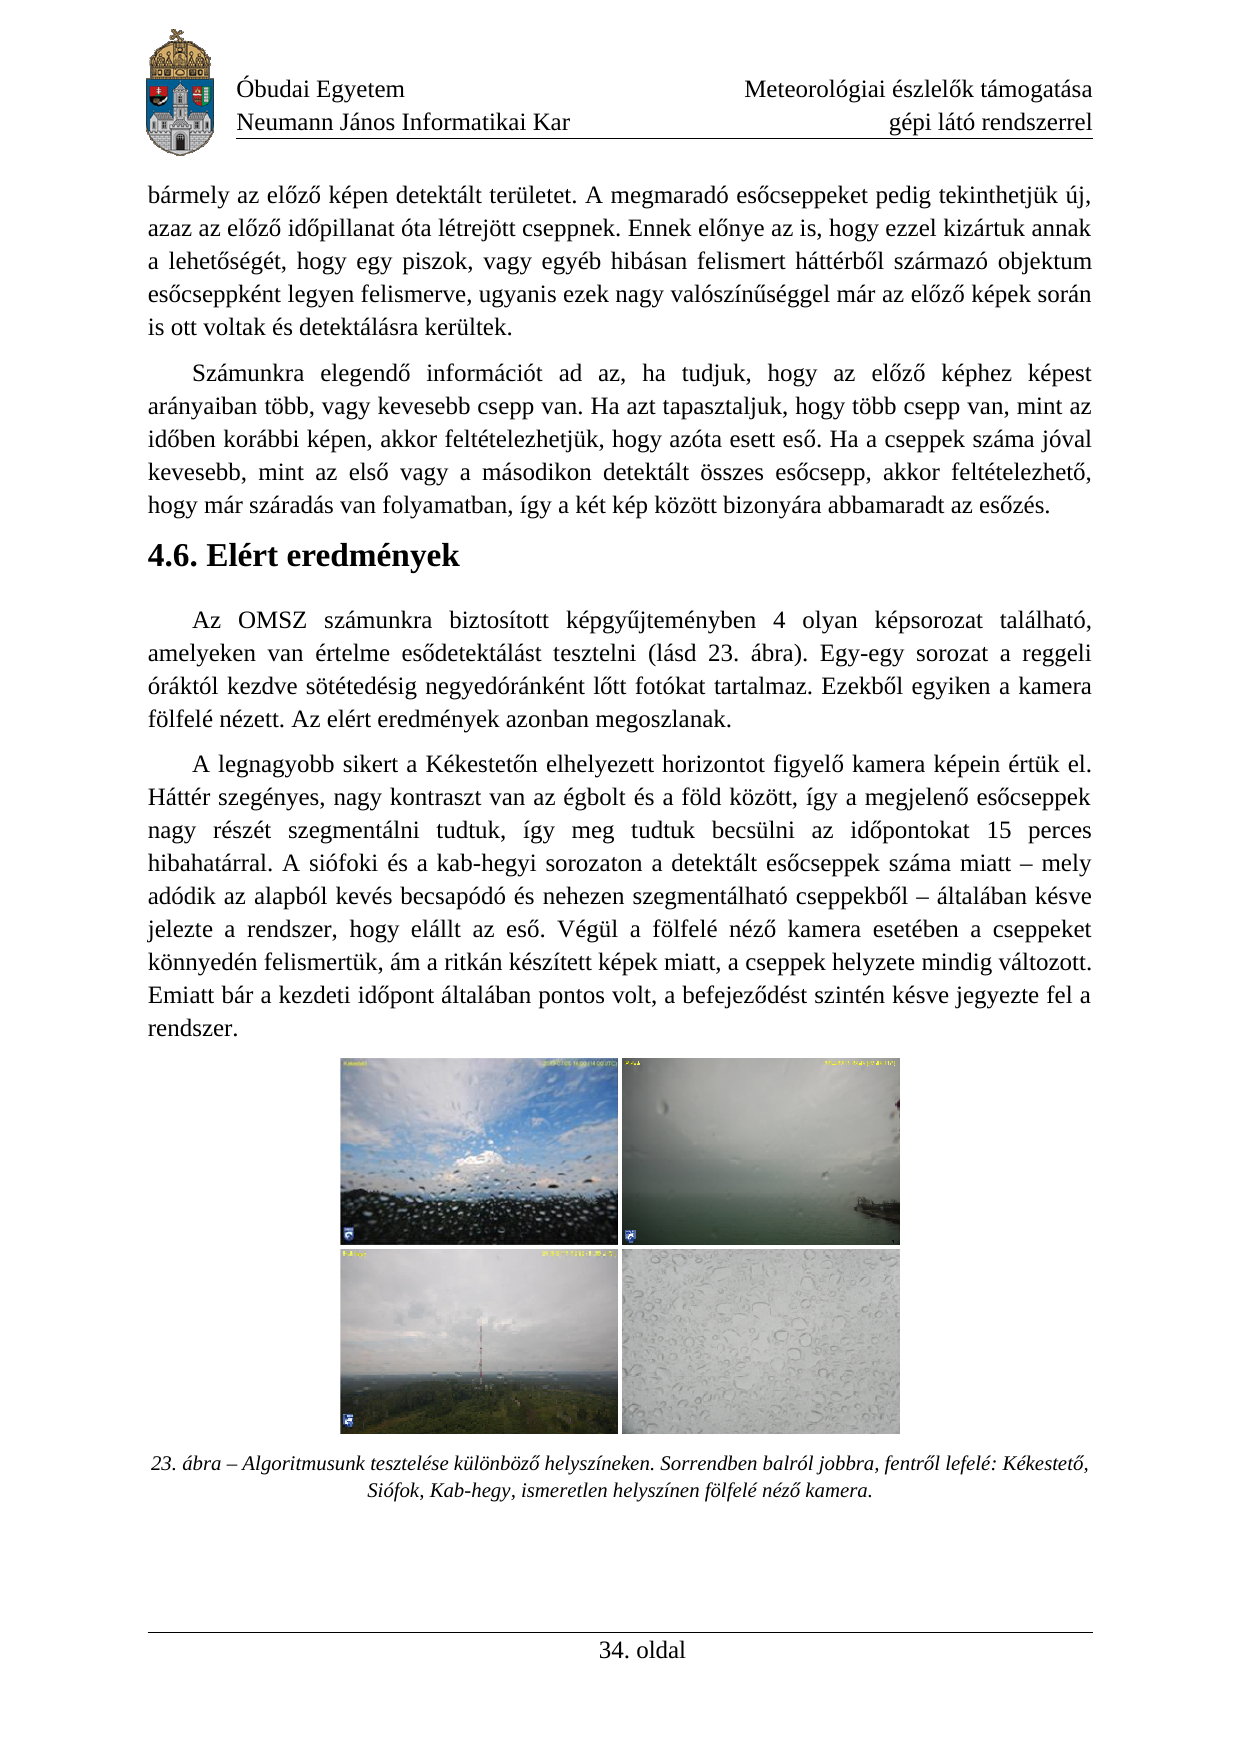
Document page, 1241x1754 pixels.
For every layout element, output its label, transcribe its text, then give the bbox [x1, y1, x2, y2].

text Számunkra elegendő információt ad az, ha tudjuk, hogy az előző képhez képest arányaiban több, vagy kevesebb csepp van. Ha azt tapasztaljuk, hogy több csepp van, mint az időben korábbi képen, akkor feltételezhetjük, hogy azóta esett eső. Ha a cseppek száma jóval kevesebb, mint az első vagy a másodikon detektált összes esőcsepp, akkor feltételezhető, hogy már száradás van folyamatban, így a két kép között bizonyára abbamaradt az esőzés. [148, 486, 1093, 519]
subtitle 4.6. Elért eredmények [148, 536, 1093, 574]
picture [340, 1058, 900, 1434]
picture [146, 28, 215, 157]
text Az OMSZ számunkra biztosított képgyűjteményben 4 olyan képsorozat található, amelyeken van értelme esődetektálást tesztelni (lásd 23. ábra). Egy-egy sorozat a reggeli óráktól kezdve sötétedésig negyedóránként lőtt fotókat tartalmaz. Ezekből egyiken a kamera fölfelé nézett. Az elért eredmények azonban megoszlanak. [148, 605, 1093, 732]
text A legnagyobb sikert a Kékestetőn elhelyezett horizontot figyelő kamera képein értük el. Háttér szegényes, nagy kontraszt van az égbolt és a föld között, így a megjelenő esőcseppek nagy részét szegmentálni tudtuk, így meg tudtuk becsülni az időpontokat 15 perces hibahatárral. A siófoki és a kab-hegyi sorozaton a detektált esőcseppek száma miatt – mely adódik az alapból kevés becsapódó és nehezen szegmentálható cseppekből – általában késve jelezte a rendszer, hogy elállt az eső. Végül a fölfelé néző kamera esetében a cseppeket könnyedén felismertük, ám a ritkán készített képek miatt, a cseppek helyzete mindig változott. Emiatt bár a kezdeti időpont általában pontos volt, a befejeződést szintén késve jegyezte fel a rendszer. [148, 749, 1093, 1042]
text Számunkra elegendő információt ad az, ha tudjuk, hogy az előző képhez képest arányaiban több, vagy kevesebb csepp van. Ha azt tapasztaljuk, hogy több csepp van, mint az időben korábbi képen, akkor feltételezhetjük, hogy azóta esett eső. Ha a cseppek száma jóval kevesebb, mint az első vagy a másodikon detektált összes esőcsepp, akkor feltételezhető, hogy már száradás van folyamatban, így a két kép között bizonyára abbamaradt az esőzés. [148, 358, 1093, 391]
